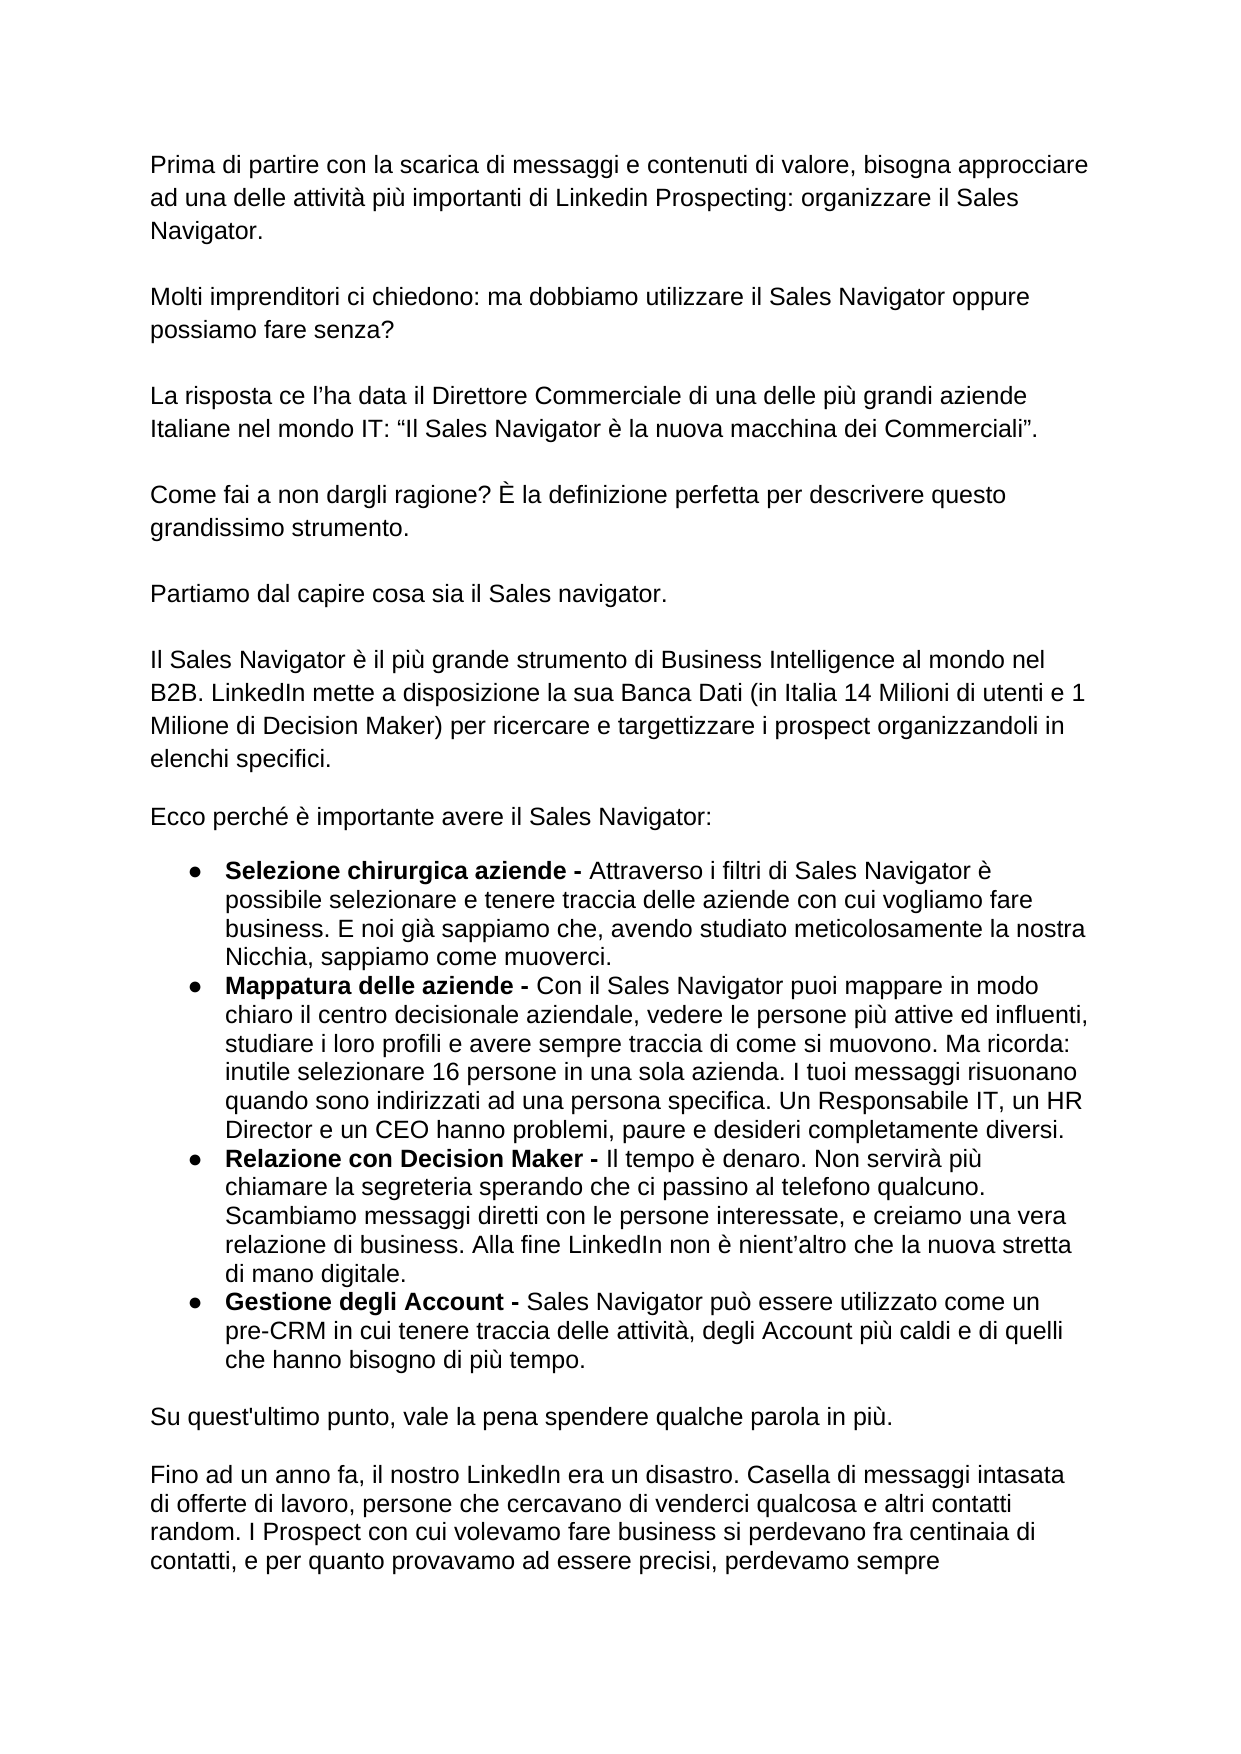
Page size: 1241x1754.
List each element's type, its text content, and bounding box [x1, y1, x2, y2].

list Relazione con Decision Maker - Il tempo è denaro. Non servirà più chiamare la segreteria sperando che ci passino al telefono qualcuno. Scambiamo messaggi diretti con le persone interessate, e creiamo una vera relazione di business. Alla fine LinkedIn non è nient’altro che la nuova stretta di mano digitale. [187, 1144, 1090, 1287]
text Prima di partire con la scarica di messaggi e contenuti di valore, bisogna approcciare ad una delle attività più importanti di Linkedin Prospecting: organizzare il Sales Navigator. [150, 150, 1090, 245]
list Mappatura delle aziende - Con il Sales Navigator puoi mappare in modo chiaro il centro decisionale aziendale, vedere le persone più attive ed influenti, studiare i loro profili e avere sempre traccia di come si muovono. Ma ricorda: inutile selezionare 16 persone in una sola azienda. I tuoi messaggi risuonano quando sono indirizzati ad una persona specifica. Un Responsabile IT, un HR Director e un CEO hanno problemi, paure e desideri completamente diversi. [187, 971, 1090, 1144]
text Come fai a non dargli ragione? È la definizione perfetta per descrivere questo grandissimo strumento. [150, 480, 1090, 542]
text Ecco perché è importante avere il Sales Navigator: [150, 802, 1090, 831]
list Gestione degli Account - Sales Navigator può essere utilizzato come un pre-CRM in cui tenere traccia delle attività, degli Account più caldi e di quelli che hanno bisogno di più tempo. [187, 1287, 1090, 1374]
text Su quest'ultimo punto, vale la pena spendere qualche parola in più. [150, 1402, 1090, 1431]
list Selezione chirurgica aziende - Attraverso i filtri di Sales Navigator è possibile selezionare e tenere traccia delle aziende con cui vogliamo fare business. E noi già sappiamo che, avendo studiato meticolosamente la nostra Nicchia, sappiamo come muoverci. [187, 856, 1090, 971]
text Partiamo dal capire cosa sia il Sales navigator. [150, 579, 1090, 608]
text La risposta ce l’ha data il Direttore Commerciale di una delle più grandi aziende Italiane nel mondo IT: “Il Sales Navigator è la nuova macchina dei Commerciali”. [150, 381, 1090, 443]
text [150, 1460, 1090, 1575]
text Molti imprenditori ci chiedono: ma dobbiamo utilizzare il Sales Navigator oppure possiamo fare senza? [150, 282, 1090, 344]
text Il Sales Navigator è il più grande strumento di Business Intelligence al mondo nel B2B. LinkedIn mette a disposizione la sua Banca Dati (in Italia 14 Milioni di utenti e 1 Milione di Decision Maker) per ricercare e targettizzare i prospect organizzandoli in elenchi specifici. [150, 645, 1090, 773]
